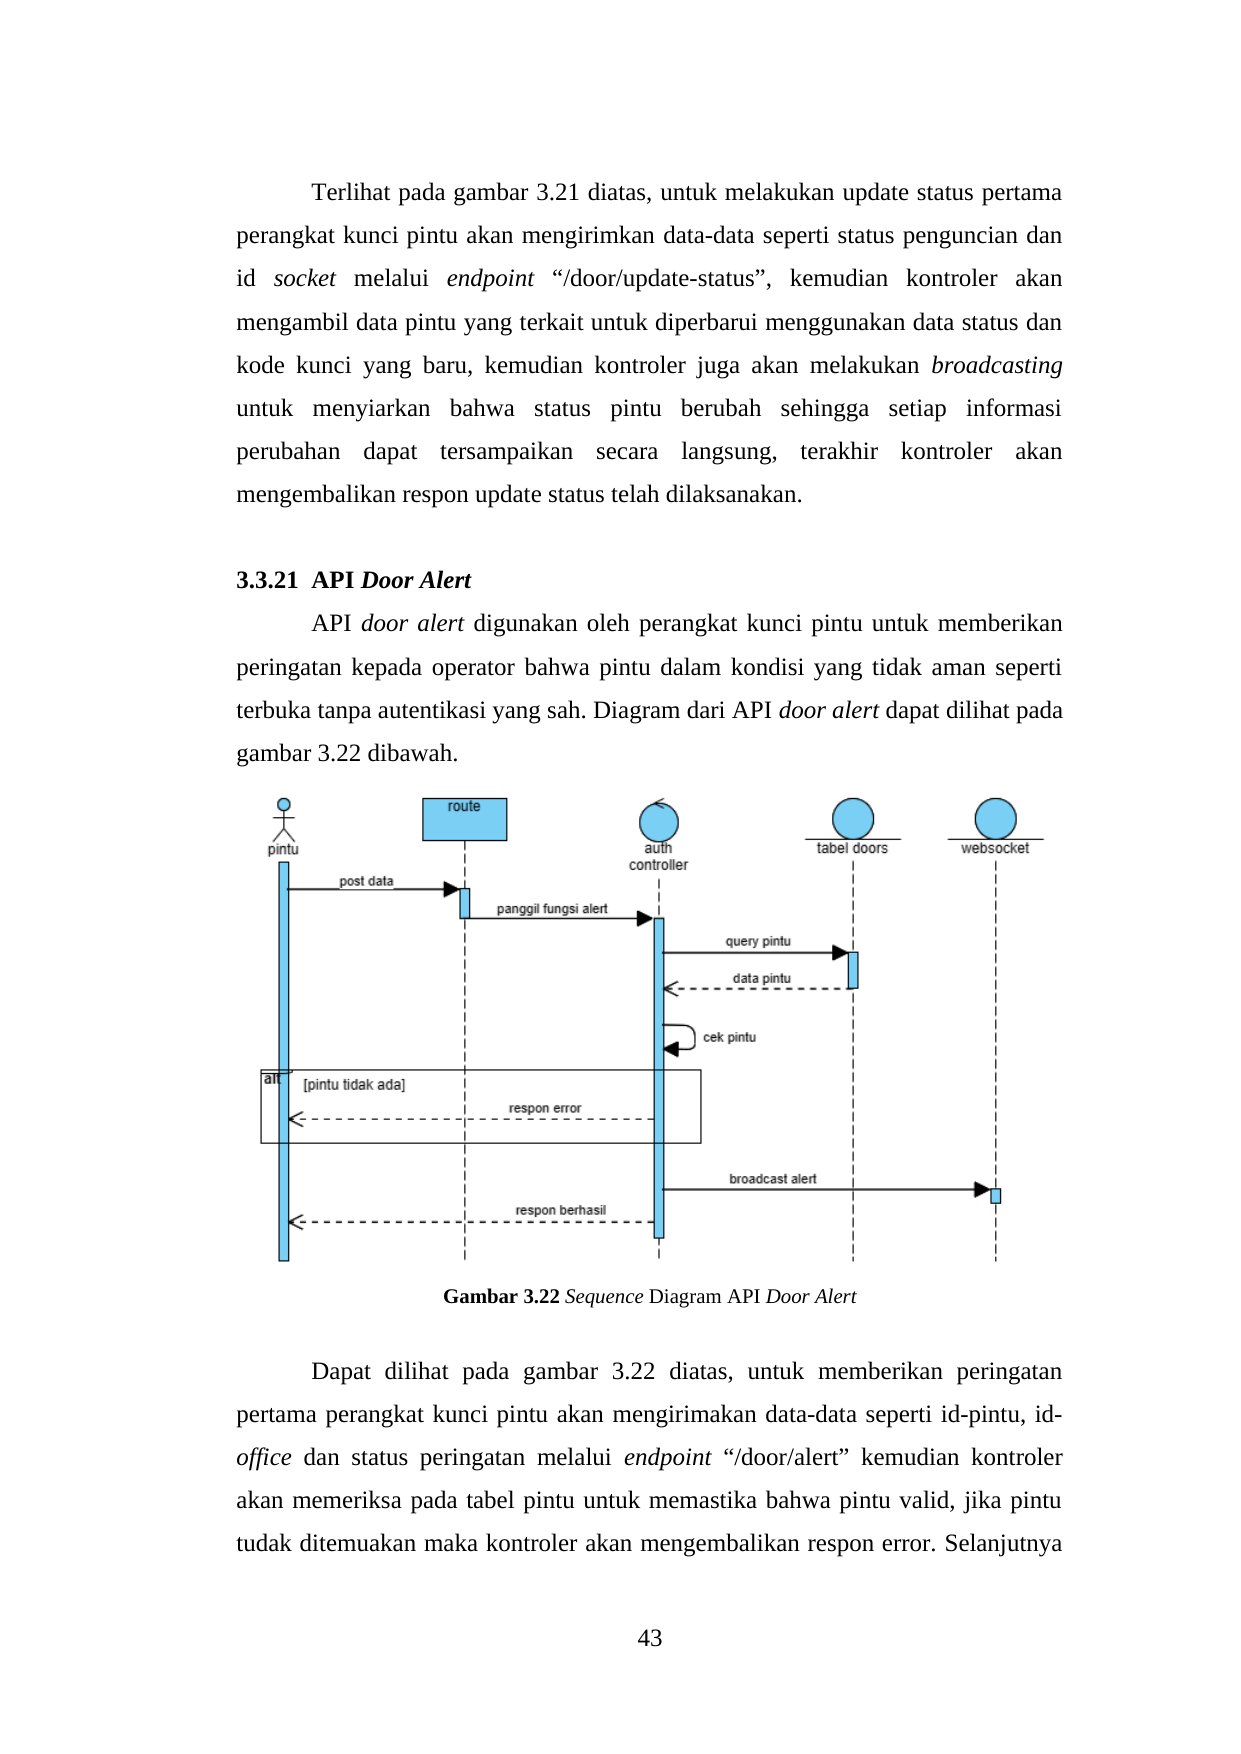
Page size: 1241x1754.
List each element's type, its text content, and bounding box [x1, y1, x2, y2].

text Gambar 3.22 Sequence Diagram API Door Alert [236, 1284, 1063, 1308]
text API door alert digunakan oleh perangkat kunci pintu untuk memberikan peringatan kepada operator bahwa pintu dalam kondisi yang tidak aman seperti terbuka tanpa autentikasi yang sah. Diagram dari API door alert dapat dilihat pada gambar 3.22 dibawah. [236, 608, 1063, 767]
picture [251, 781, 1048, 1270]
text API Door Alert [236, 565, 1063, 594]
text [236, 1356, 1063, 1557]
text Terlihat pada gambar 3.21 diatas, untuk melakukan update status pertama perangkat kunci pintu akan mengirimkan data-data seperti status penguncian dan id socket melalui endpoint “/door/update-status”, kemudian kontroler akan mengambil data pintu yang terkait untuk diperbarui menggunakan data status dan kode kunci yang baru, kemudian kontroler juga akan melakukan broadcasting untuk menyiarkan bahwa status pintu berubah sehingga setiap informasi perubahan dapat tersampaikan secara langsung, terakhir kontroler akan mengembalikan respon update status telah dilaksanakan. [236, 177, 1063, 508]
